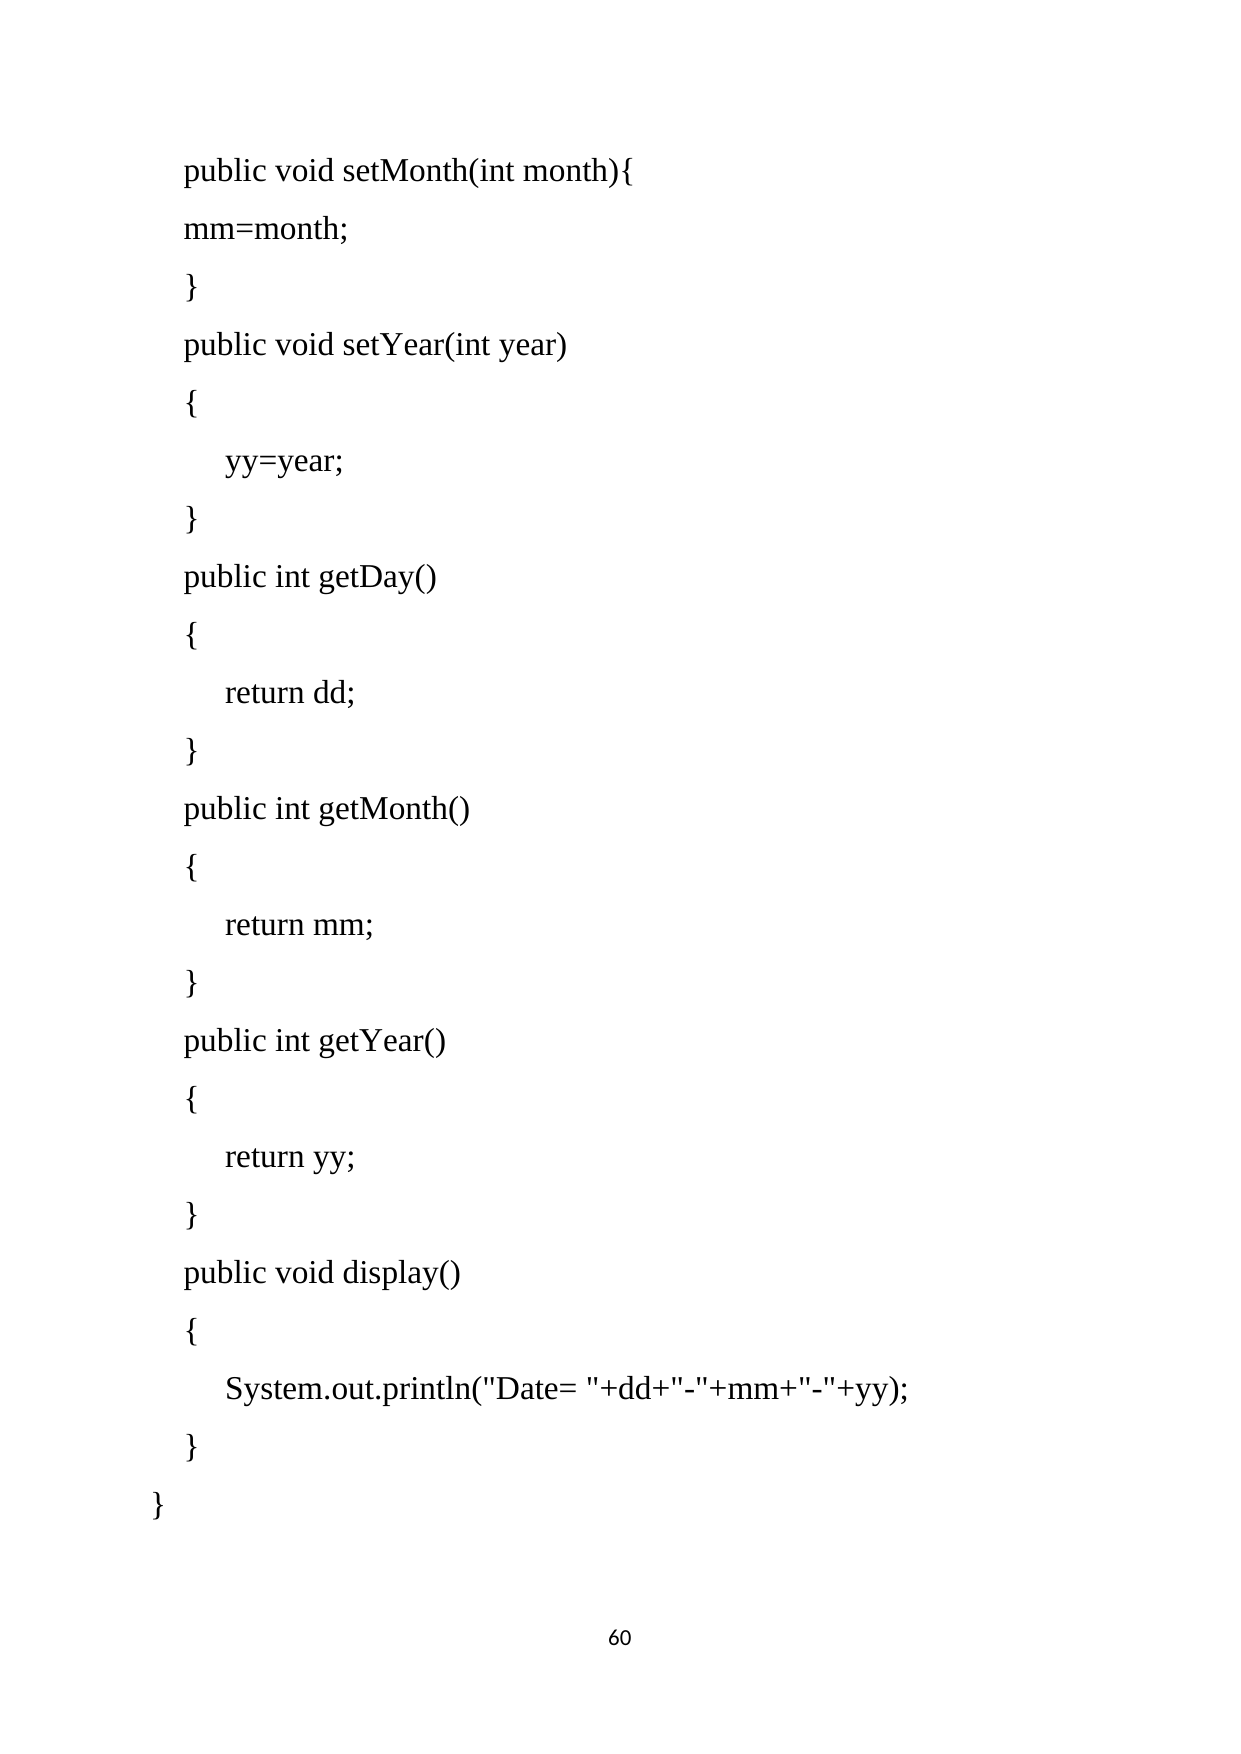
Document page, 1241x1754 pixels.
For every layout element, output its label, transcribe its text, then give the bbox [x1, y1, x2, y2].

text } [150, 1426, 1090, 1465]
text } [150, 730, 1090, 768]
text public int getYear() [150, 1020, 1090, 1059]
text return mm; [150, 904, 1090, 943]
text } [150, 498, 1090, 536]
text { [150, 1310, 1090, 1349]
text System.out.println("Date= "+dd+"-"+mm+"-"+yy); [150, 1368, 1090, 1407]
text { [150, 1078, 1090, 1117]
text public void setYear(int year) [150, 324, 1090, 362]
text mm=month; [150, 208, 1090, 246]
text } [150, 962, 1090, 1001]
text { [150, 382, 1090, 420]
text { [150, 846, 1090, 884]
text public void setMonth(int month){ [150, 150, 1090, 188]
text } [150, 1194, 1090, 1233]
text } [150, 1484, 1090, 1523]
text return yy; [150, 1136, 1090, 1175]
text public int getMonth() [150, 788, 1090, 827]
text return dd; [150, 672, 1090, 711]
text public int getDay() [150, 556, 1090, 594]
text yy=year; [150, 440, 1090, 478]
text } [150, 266, 1090, 304]
text public void display() [150, 1252, 1090, 1291]
text { [150, 614, 1090, 652]
